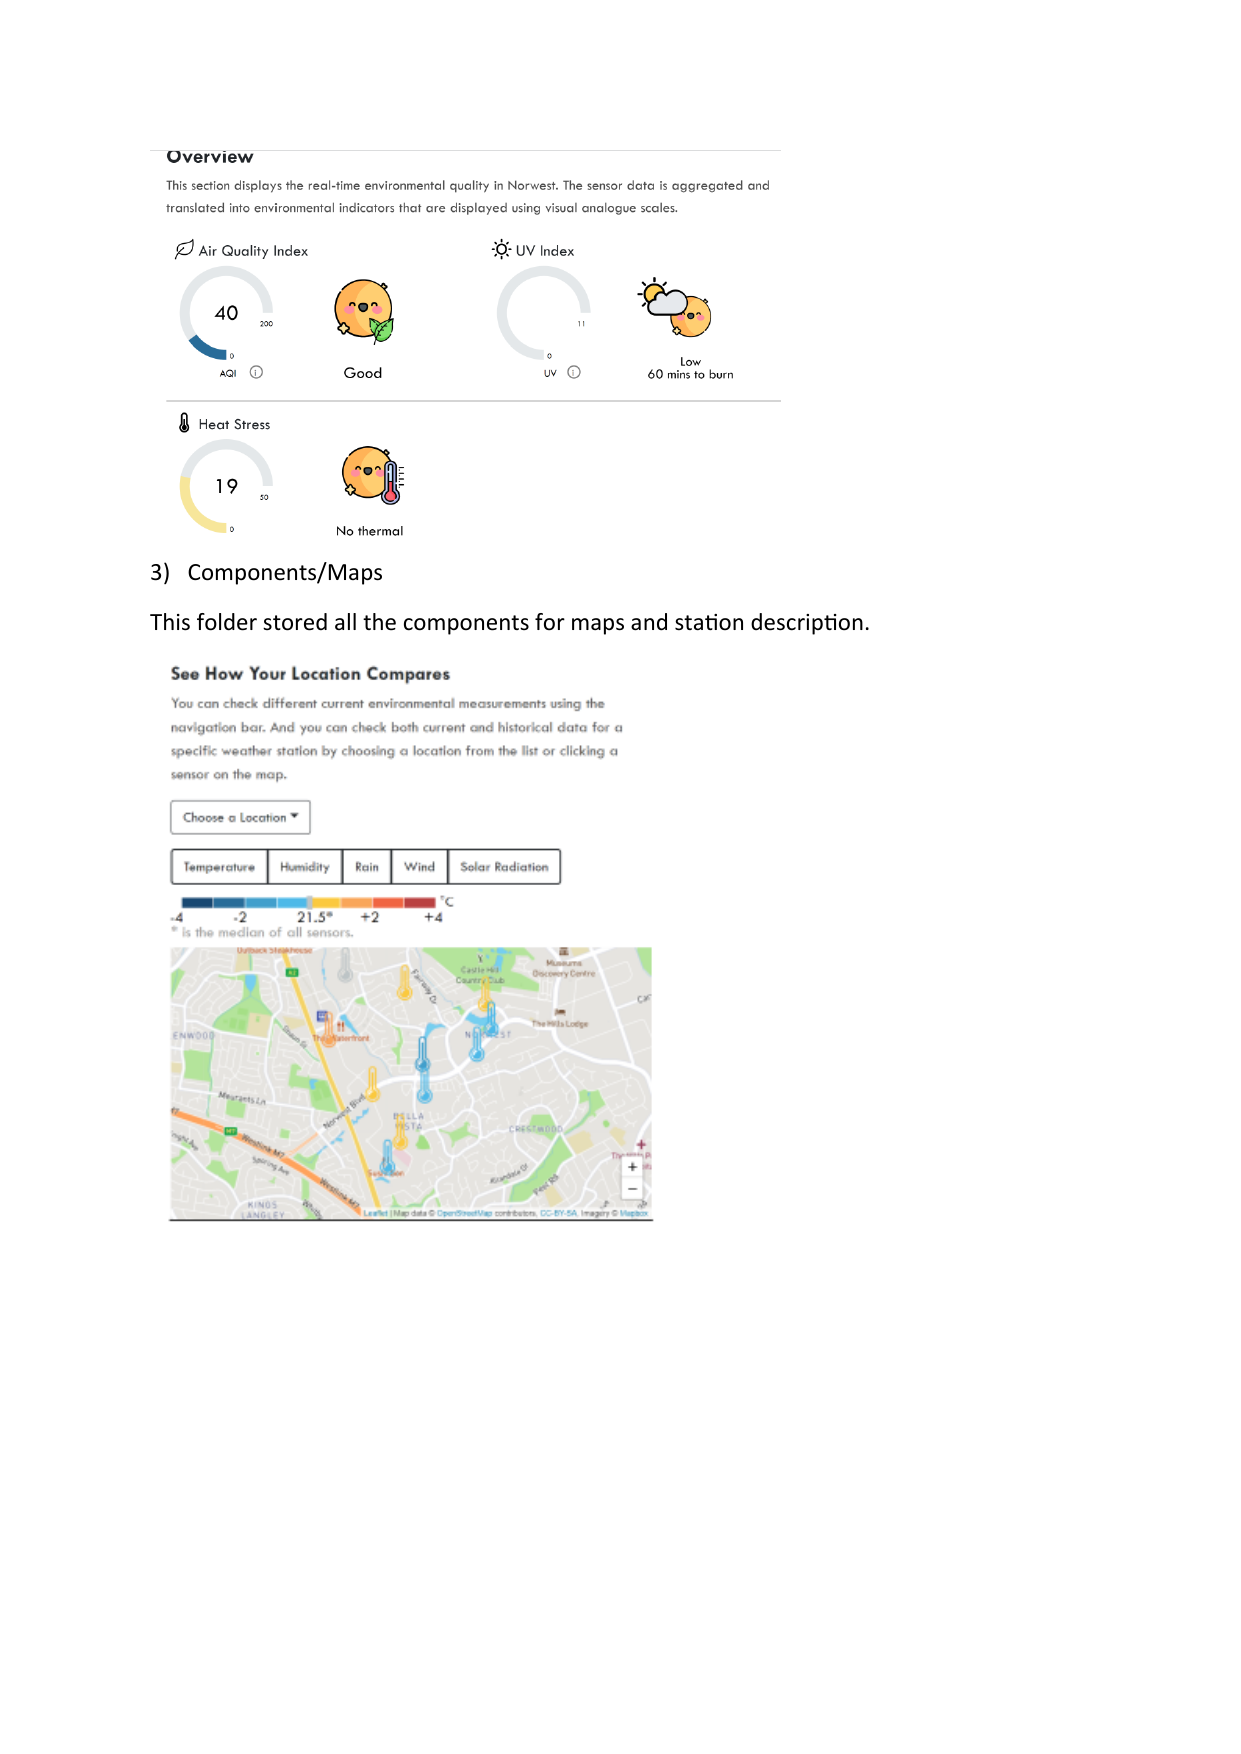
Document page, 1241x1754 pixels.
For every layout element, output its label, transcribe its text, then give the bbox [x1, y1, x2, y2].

text This folder stored all the components for maps and station description. [150, 606, 1090, 637]
picture [150, 655, 666, 1226]
list Components/Maps [150, 556, 1090, 587]
picture [150, 150, 781, 538]
